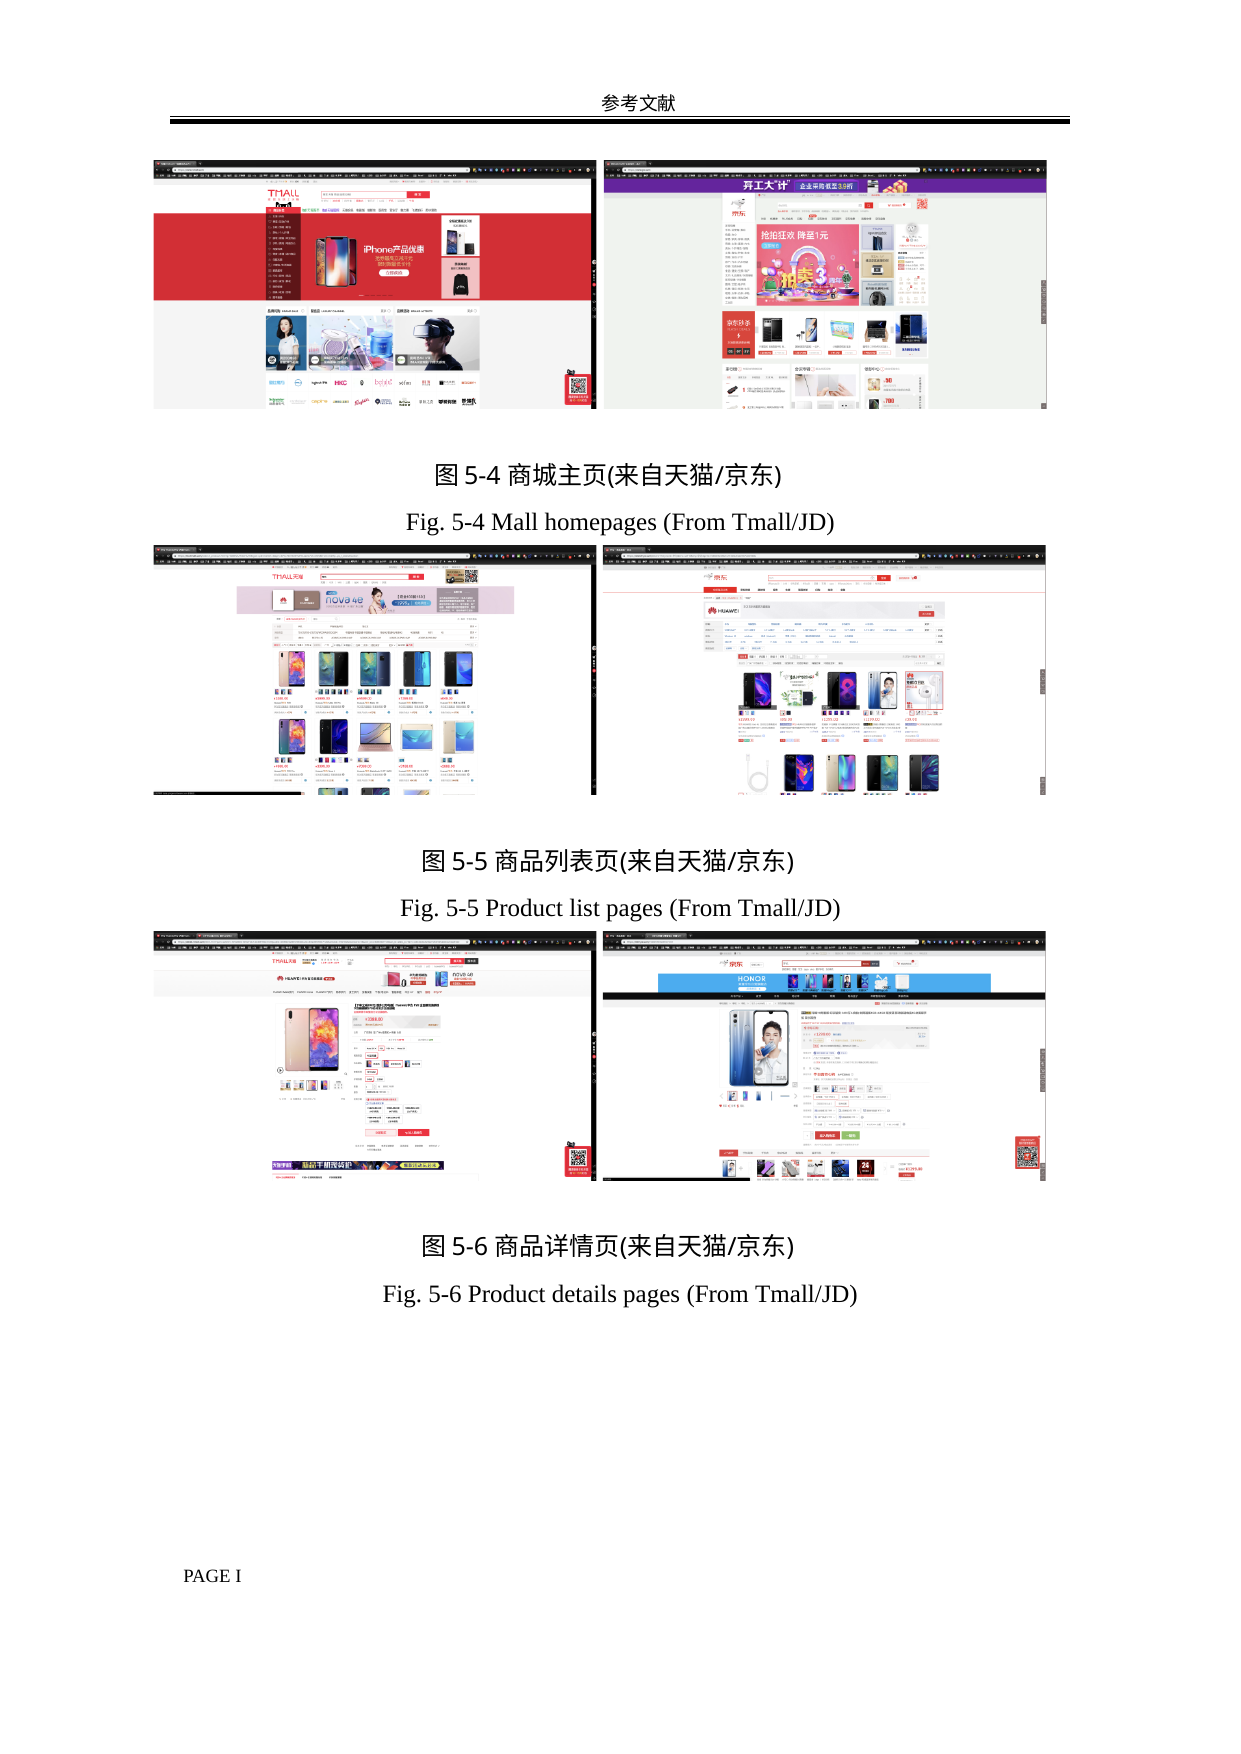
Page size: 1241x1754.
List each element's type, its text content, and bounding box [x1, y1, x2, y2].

text 图5-6 商品详情页(来自天猫/京东) [153, 1221, 1062, 1269]
text Fig. 5-6 Product details pages (From Tmall/JD) [153, 1269, 1087, 1317]
text 图5-5 商品列表页(来自天猫/京东) [153, 835, 1062, 883]
picture [153, 545, 597, 795]
picture [602, 545, 1046, 795]
text Fig. 5-5 Product list pages (From Tmall/JD) [153, 883, 1087, 932]
text 图5-4 商城主页(来自天猫/京东) [153, 449, 1062, 497]
picture [603, 160, 1047, 409]
picture [602, 931, 1046, 1181]
picture [153, 931, 597, 1181]
picture [153, 160, 597, 409]
text Fig. 5-4 Mall homepages (From Tmall/JD) [153, 497, 1087, 546]
